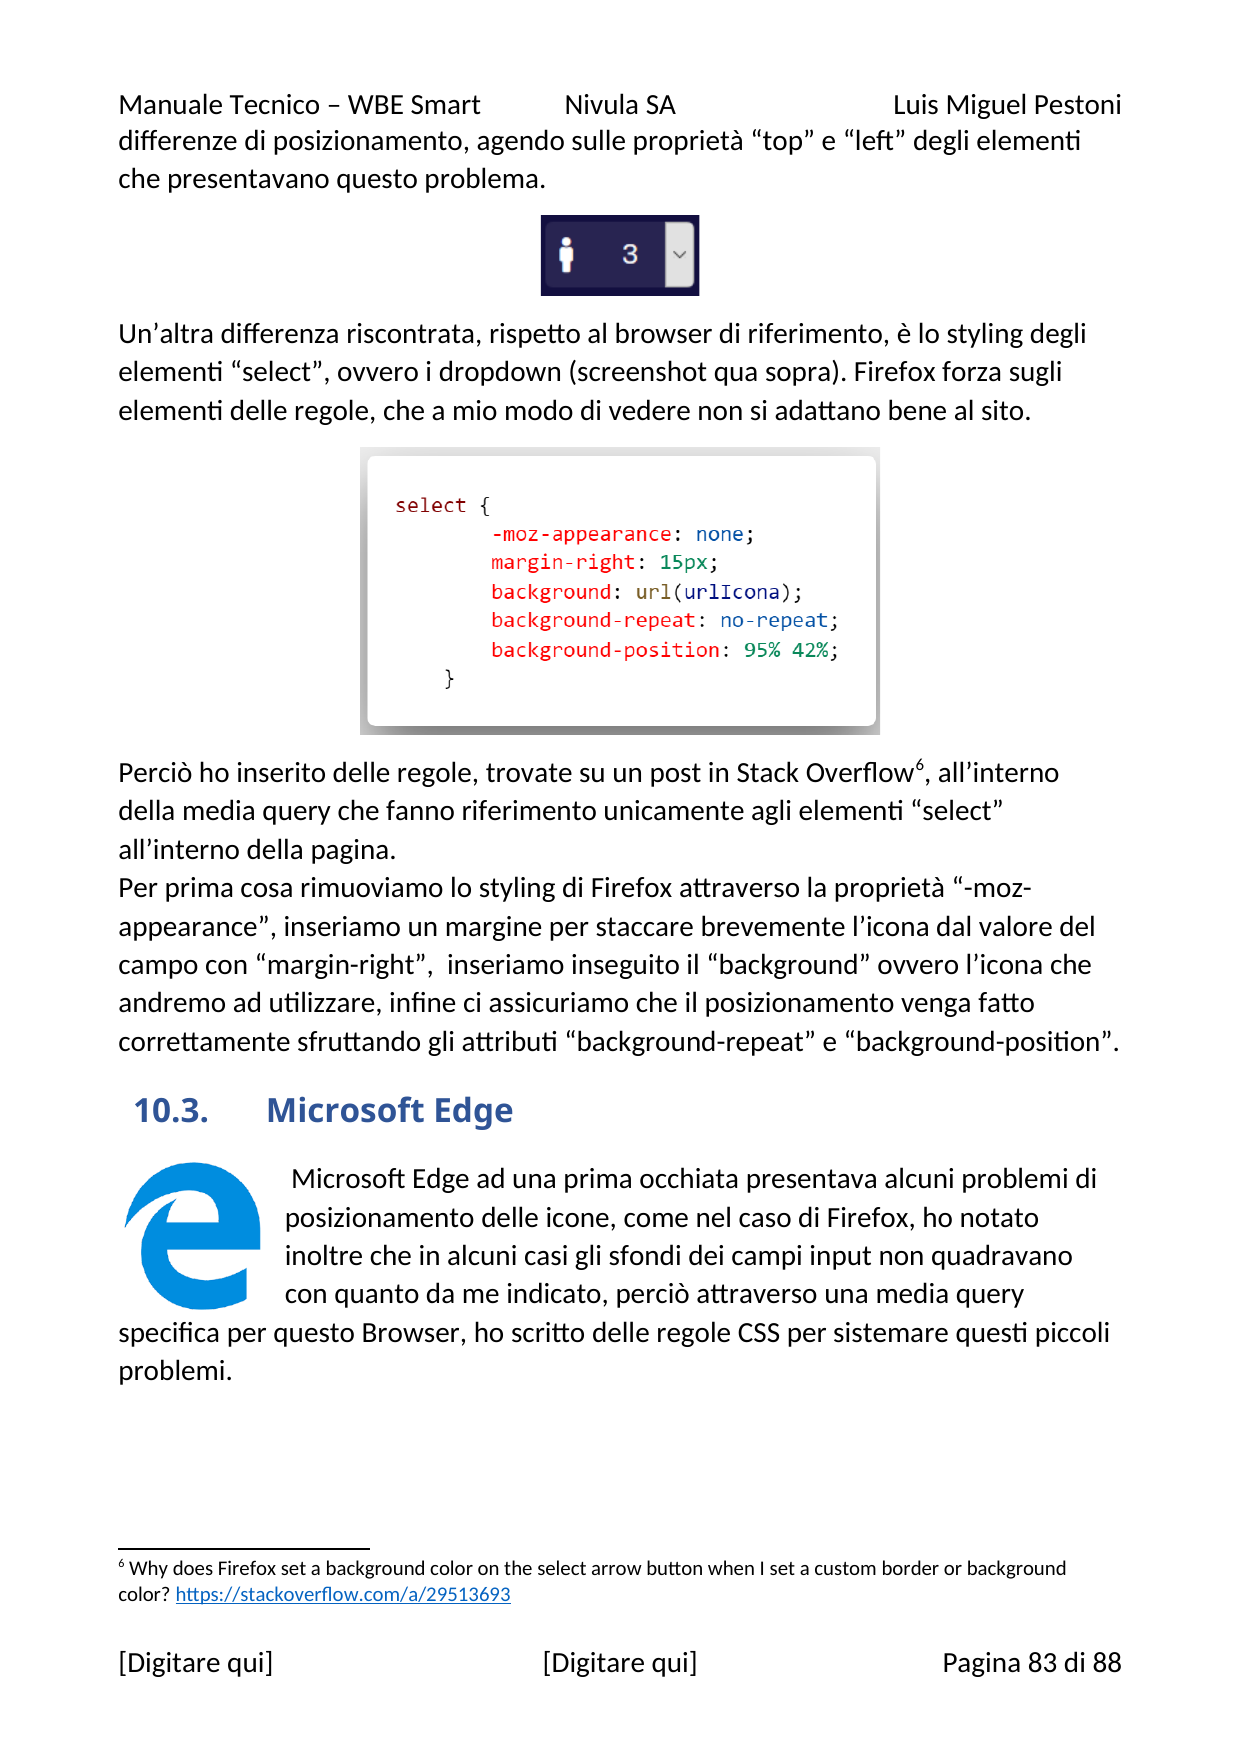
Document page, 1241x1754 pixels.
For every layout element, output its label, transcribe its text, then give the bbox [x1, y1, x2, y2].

subtitle Microsoft Edge [133, 1086, 1122, 1132]
text Microsoft Edge ad una prima occhiata presentava alcuni problemi di posizionamento delle icone, come nel caso di Firefox, ho notato inoltre che in alcuni casi gli sfondi dei campi input non quadravano con quanto da me indicato, perciò attraverso una media query specifica per questo Browser, ho scritto delle regole CSS per sistemare questi piccoli problemi. [118, 1160, 1122, 1388]
picture [118, 1161, 266, 1310]
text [118, 122, 1122, 196]
text Perciò ho inserito delle regole, trovate su un post in Stack Overflow, all’interno della media query che fanno riferimento unicamente agli elementi “select” all’interno della pagina. Per prima cosa rimuoviamo lo styling di Firefox attraverso la proprietà “-moz-appearance”, inseriamo un margine per staccare brevemente l’icona dal valore del campo con “margin-right”, inseriamo inseguito il “background” ovvero l’icona che andremo ad utilizzare, infine ci assicuriamo che il posizionamento venga fatto correttamente sfruttando gli attributi “background-repeat” e “background-position”. [118, 754, 1122, 1058]
picture [360, 447, 880, 735]
picture [540, 215, 700, 296]
text Un’altra differenza riscontrata, rispetto al browser di riferimento, è lo styling degli elementi “select”, ovvero i dropdown (screenshot qua sopra). Firefox forza sugli elementi delle regole, che a mio modo di vedere non si adattano bene al sito. [118, 315, 1122, 427]
